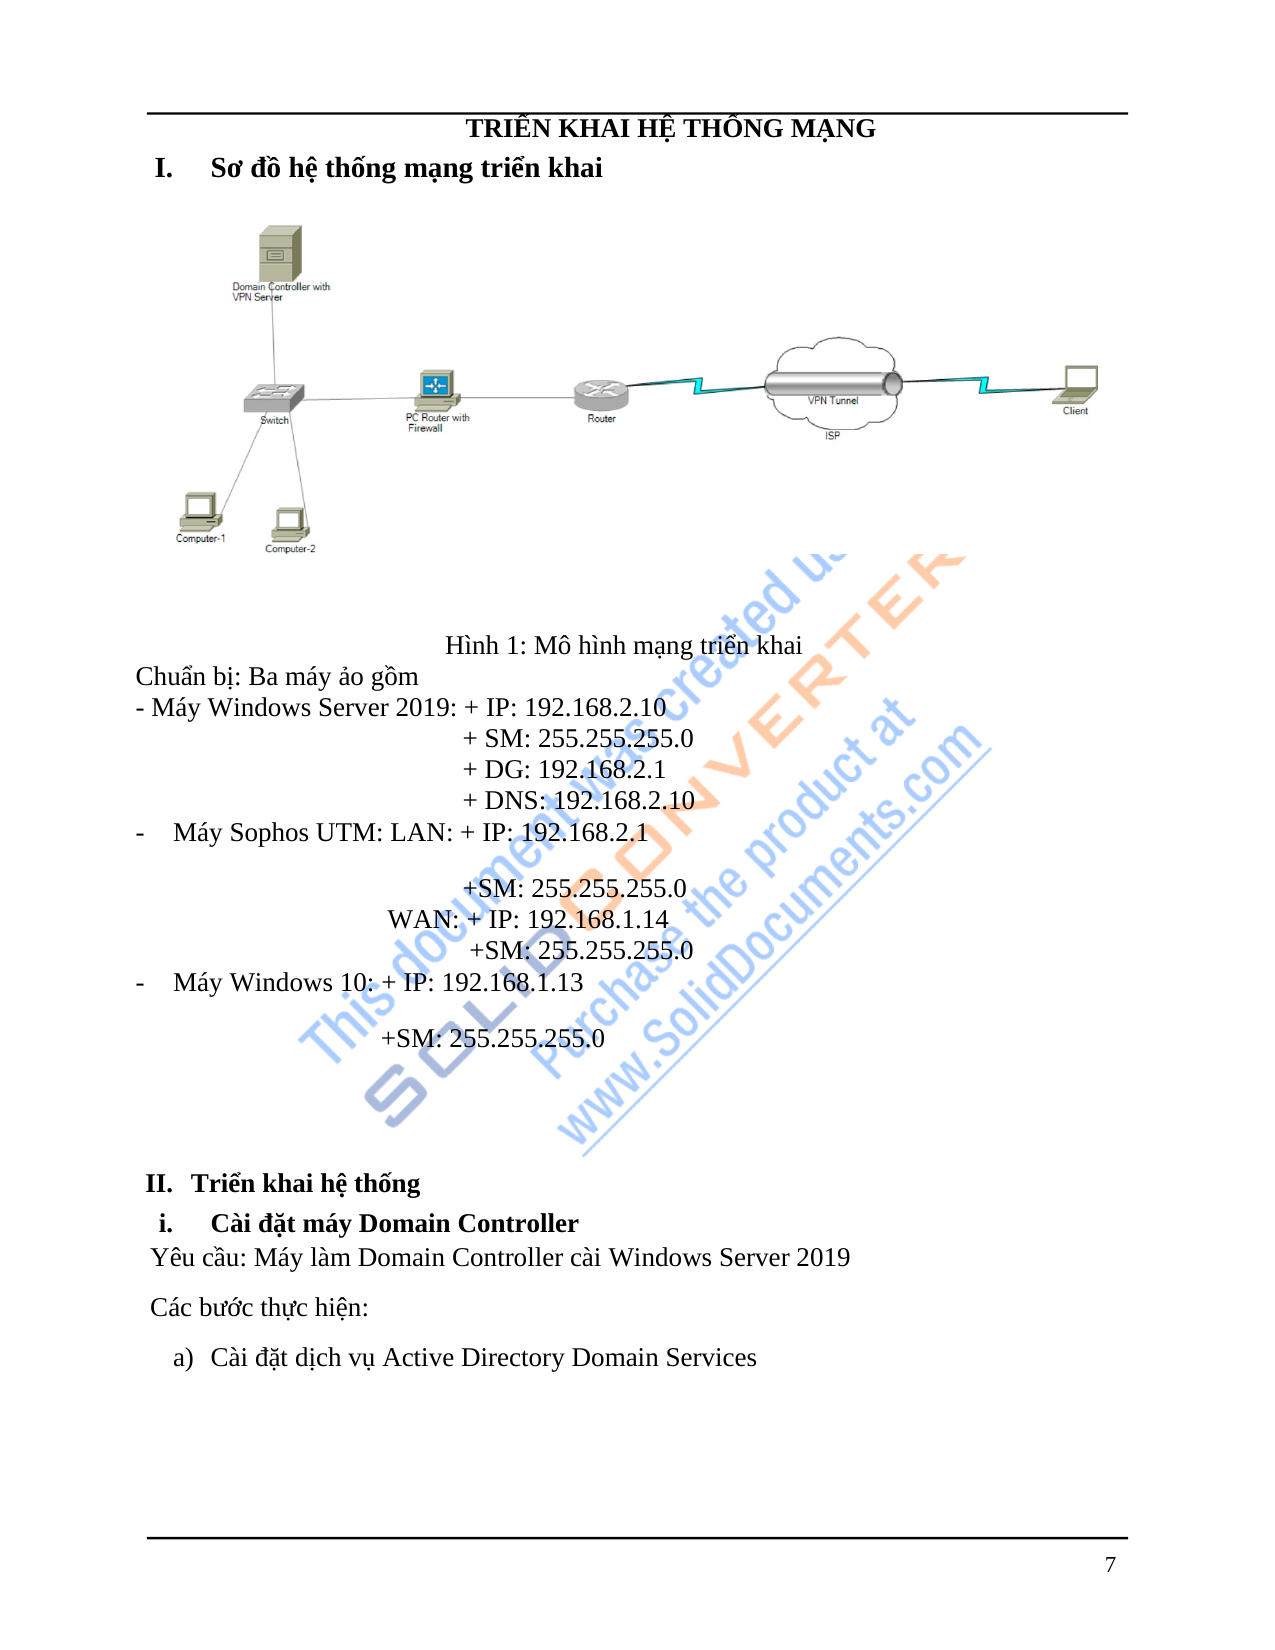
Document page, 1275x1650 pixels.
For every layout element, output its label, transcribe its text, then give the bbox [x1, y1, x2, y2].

text + DNS: 192.168.2.10 [135, 784, 1206, 816]
text +SM: 255.255.255.0 [360, 872, 1206, 903]
subtitle Sơ đồ hệ thống mạng triển khai [173, 150, 1206, 183]
subtitle TRIỂN KHAI HỆ THỐNG MẠNG [135, 112, 1206, 144]
picture [296, 997, 1046, 1022]
list Máy Sophos UTM: LAN: + IP: 192.168.2.1 [135, 816, 1206, 847]
picture [176, 225, 1098, 660]
picture [296, 1053, 1046, 1167]
text Chuẩn bị: Ba máy ảo gồm [135, 660, 1206, 691]
subtitle Triển khai hệ thống [173, 1167, 1206, 1198]
list Cài đặt dịch vụ Active Directory Domain Services [173, 1341, 1206, 1372]
text +SM: 255.255.255.0 [135, 934, 1206, 966]
subtitle Cài đặt máy Domain Controller [173, 1207, 1206, 1238]
picture [296, 847, 1046, 903]
text + DG: 192.168.2.1 [135, 753, 1206, 784]
text Hình 1: Mô hình mạng triển khai [445, 629, 1206, 660]
text Yêu cầu: Máy làm Domain Controller cài Windows Server 2019 Các bước thực hiện: [150, 1241, 851, 1322]
text WAN: + IP: 192.168.1.14 [135, 903, 1206, 934]
text + SM: 255.255.255.0 [135, 722, 1206, 753]
list Máy Windows 10: + IP: 192.168.1.13 [135, 966, 1206, 997]
text +SM: 255.255.255.0 [135, 1022, 1206, 1053]
text - Máy Windows Server 2019: + IP: 192.168.2.10 [135, 691, 1206, 722]
